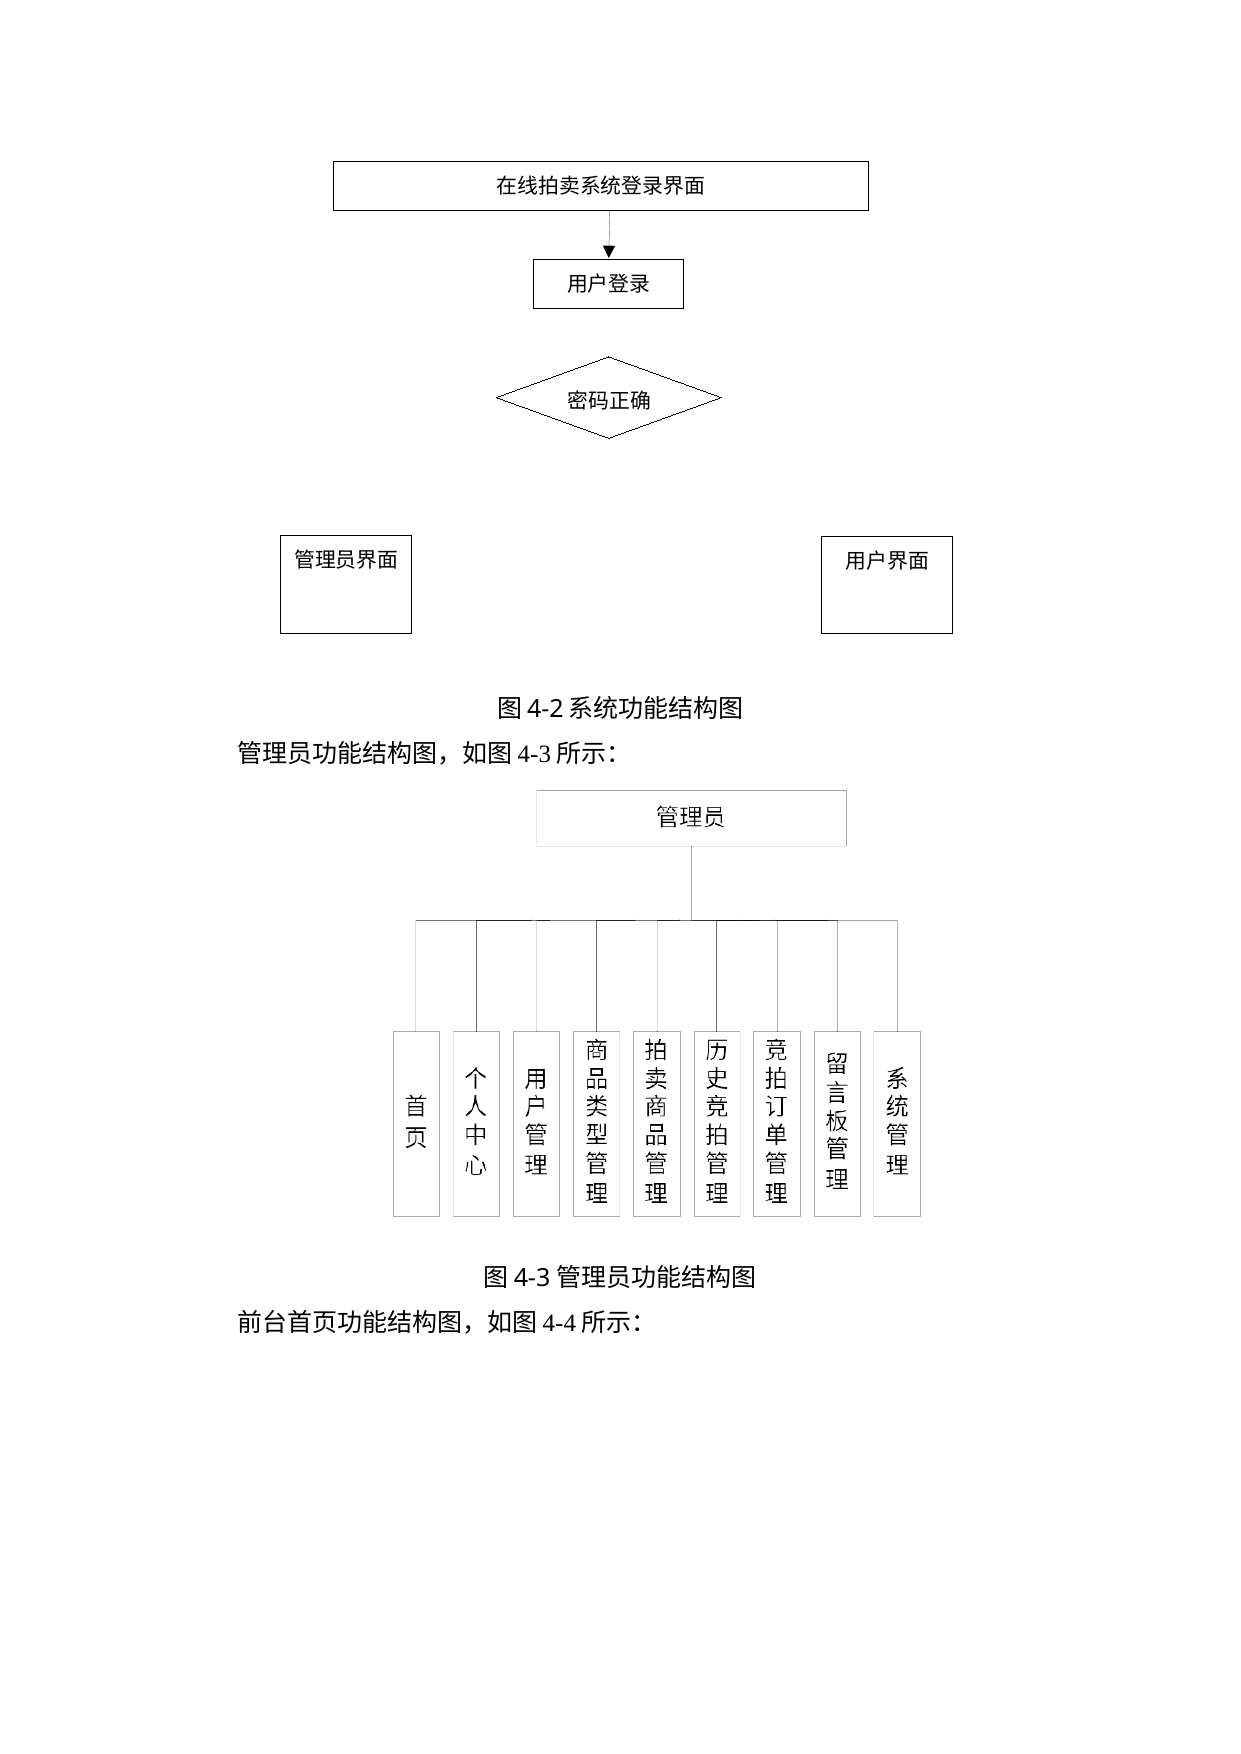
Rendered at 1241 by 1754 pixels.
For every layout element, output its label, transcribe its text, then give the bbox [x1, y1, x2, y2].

text 前台首页功能结构图，如图4-4所示： [187, 1302, 1053, 1339]
text 管理员功能结构图，如图4-3所示： [187, 734, 1053, 770]
text 图4-2系统功能结构图 [187, 688, 1053, 724]
text 图4-3 管理员功能结构图 [187, 1257, 1053, 1293]
